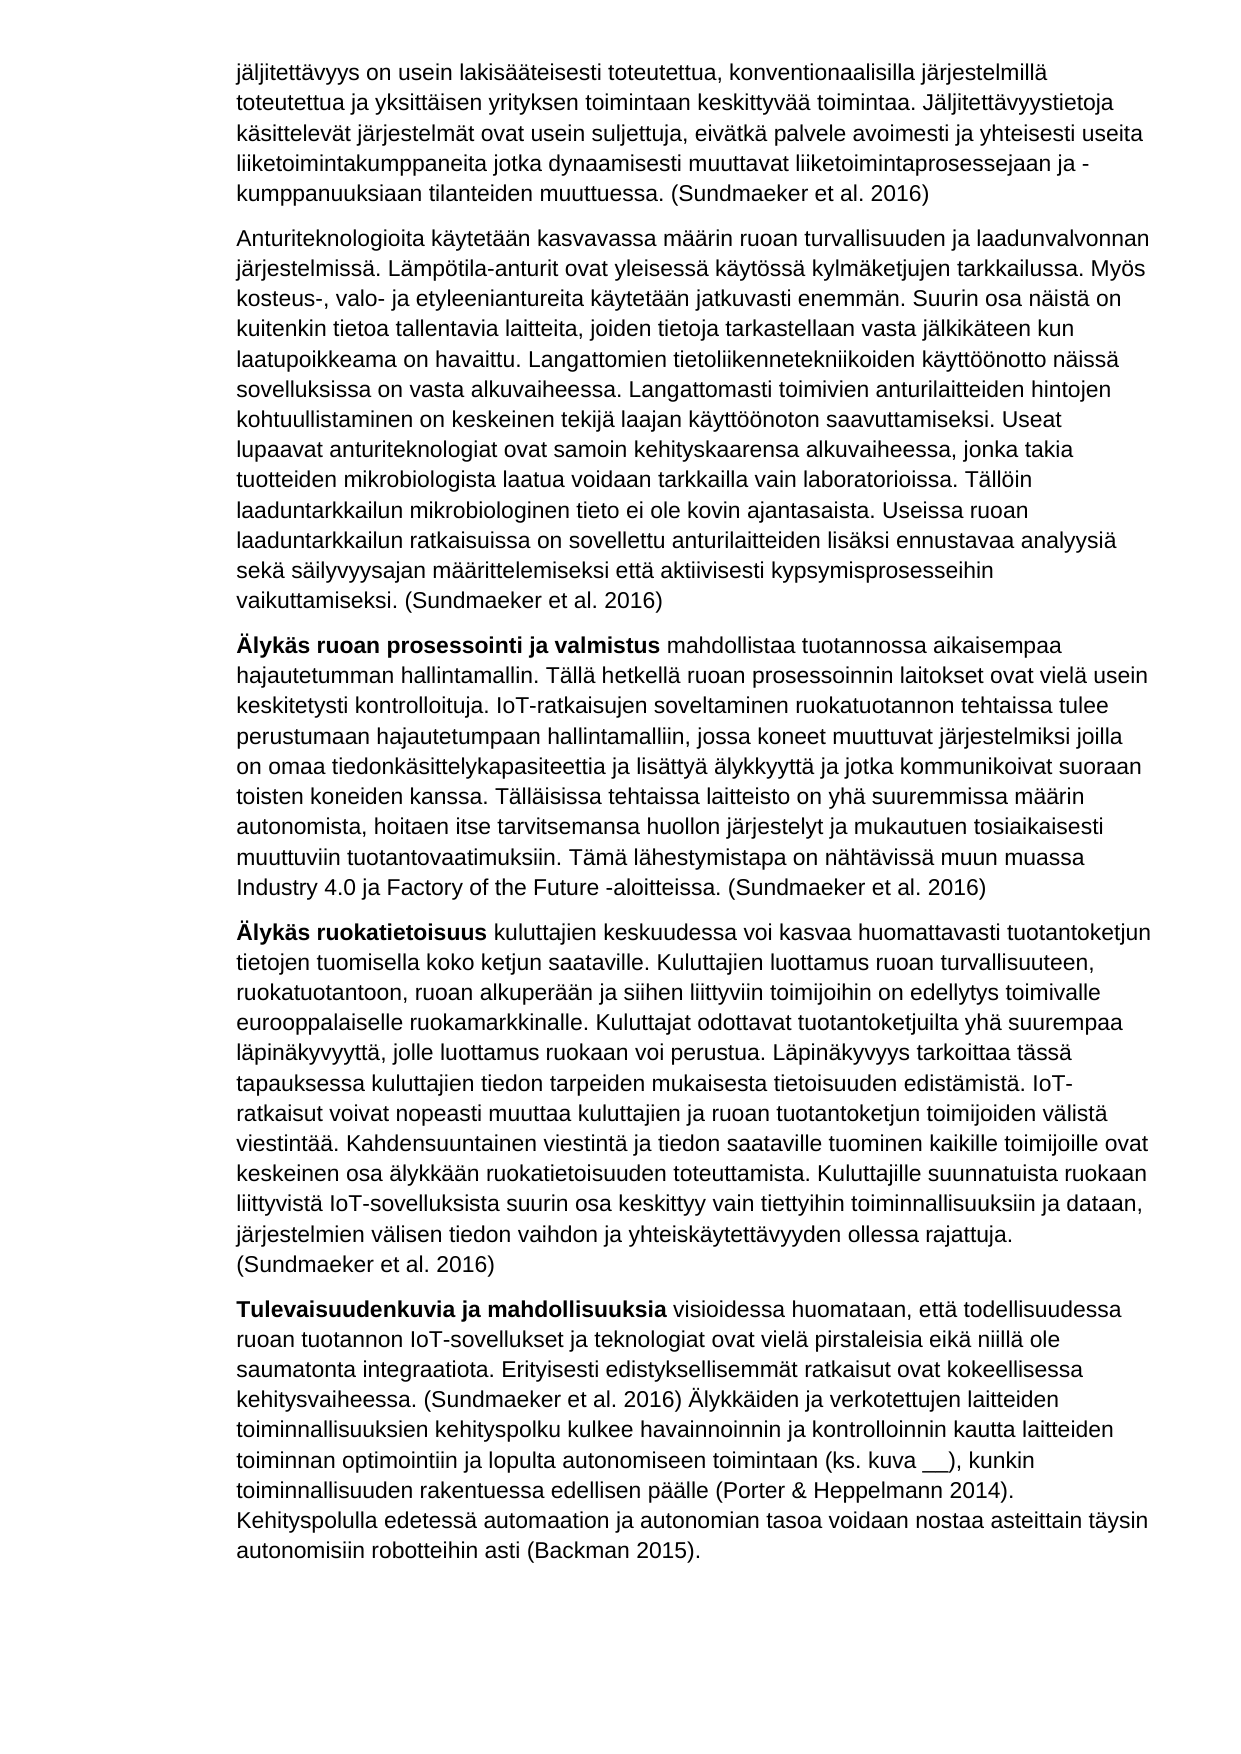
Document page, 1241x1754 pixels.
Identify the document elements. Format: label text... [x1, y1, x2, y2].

text Tulevaisuudenkuvia ja mahdollisuuksia visioidessa huomataan, että todellisuudessa ruoan tuotannon IoT-sovellukset ja teknologiat ovat vielä pirstaleisia eikä niillä ole saumatonta integraatiota. Erityisesti edistyksellisemmät ratkaisut ovat kokeellisessa kehitysvaiheessa. (Sundmaeker et al. 2016) Älykkäiden ja verkotettujen laitteiden toiminnallisuuksien kehityspolku kulkee havainnoinnin ja kontrolloinnin kautta laitteiden toiminnan optimointiin ja lopulta autonomiseen toimintaan (ks. kuva __), kunkin toiminnallisuuden rakentuessa edellisen päälle (Porter & Heppelmann 2014). Kehityspolulla edetessä automaation ja autonomian tasoa voidaan nostaa asteittain täysin autonomisiin robotteihin asti (Backman 2015). [236, 1296, 1152, 1563]
text Älykäs ruokatietoisuus kuluttajien keskuudessa voi kasvaa huomattavasti tuotantoketjun tietojen tuomisella koko ketjun saataville. Kuluttajien luottamus ruoan turvallisuuteen, ruokatuotantoon, ruoan alkuperään ja siihen liittyviin toimijoihin on edellytys toimivalle eurooppalaiselle ruokamarkkinalle. Kuluttajat odottavat tuotantoketjuilta yhä suurempaa läpinäkyvyyttä, jolle luottamus ruokaan voi perustua. Läpinäkyvyys tarkoittaa tässä tapauksessa kuluttajien tiedon tarpeiden mukaisesta tietoisuuden edistämistä. IoT-ratkaisut voivat nopeasti muuttaa kuluttajien ja ruoan tuotantoketjun toimijoiden välistä viestintää. Kahdensuuntainen viestintä ja tiedon saataville tuominen kaikille toimijoille ovat keskeinen osa älykkään ruokatietoisuuden toteuttamista. Kuluttajille suunnatuista ruokaan liittyvistä IoT-sovelluksista suurin osa keskittyy vain tiettyihin toiminnallisuuksiin ja dataan, järjestelmien välisen tiedon vaihdon ja yhteiskäytettävyyden ollessa rajattuja. (Sundmaeker et al. 2016) [236, 918, 1152, 1277]
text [236, 59, 1152, 206]
text Anturiteknologioita käytetään kasvavassa määrin ruoan turvallisuuden ja laadunvalvonnan järjestelmissä. Lämpötila-anturit ovat yleisessä käytössä kylmäketjujen tarkkailussa. Myös kosteus-, valo- ja etyleeniantureita käytetään jatkuvasti enemmän. Suurin osa näistä on kuitenkin tietoa tallentavia laitteita, joiden tietoja tarkastellaan vasta jälkikäteen kun laatupoikkeama on havaittu. Langattomien tietoliikennetekniikoiden käyttöönotto näissä sovelluksissa on vasta alkuvaiheessa. Langattomasti toimivien anturilaitteiden hintojen kohtuullistaminen on keskeinen tekijä laajan käyttöönoton saavuttamiseksi. Useat lupaavat anturiteknologiat ovat samoin kehityskaarensa alkuvaiheessa, jonka takia tuotteiden mikrobiologista laatua voidaan tarkkailla vain laboratorioissa. Tällöin laaduntarkkailun mikrobiologinen tieto ei ole kovin ajantasaista. Useissa ruoan laaduntarkkailun ratkaisuissa on sovellettu anturilaitteiden lisäksi ennustavaa analyysiä sekä säilyvyysajan määrittelemiseksi että aktiivisesti kypsymisprosesseihin vaikuttamiseksi. (Sundmaeker et al. 2016) [236, 225, 1152, 613]
text Älykäs ruoan prosessointi ja valmistus mahdollistaa tuotannossa aikaisempaa hajautetumman hallintamallin. Tällä hetkellä ruoan prosessoinnin laitokset ovat vielä usein keskitetysti kontrolloituja. IoT-ratkaisujen soveltaminen ruokatuotannon tehtaissa tulee perustumaan hajautetumpaan hallintamalliin, jossa koneet muuttuvat järjestelmiksi joilla on omaa tiedonkäsittelykapasiteettia ja lisättyä älykkyyttä ja jotka kommunikoivat suoraan toisten koneiden kanssa. Tälläisissa tehtaissa laitteisto on yhä suuremmissa määrin autonomista, hoitaen itse tarvitsemansa huollon järjestelyt ja mukautuen tosiaikaisesti muuttuviin tuotantovaatimuksiin. Tämä lähestymistapa on nähtävissä muun muassa Industry 4.0 ja Factory of the Future -aloitteissa. (Sundmaeker et al. 2016) [236, 632, 1152, 900]
